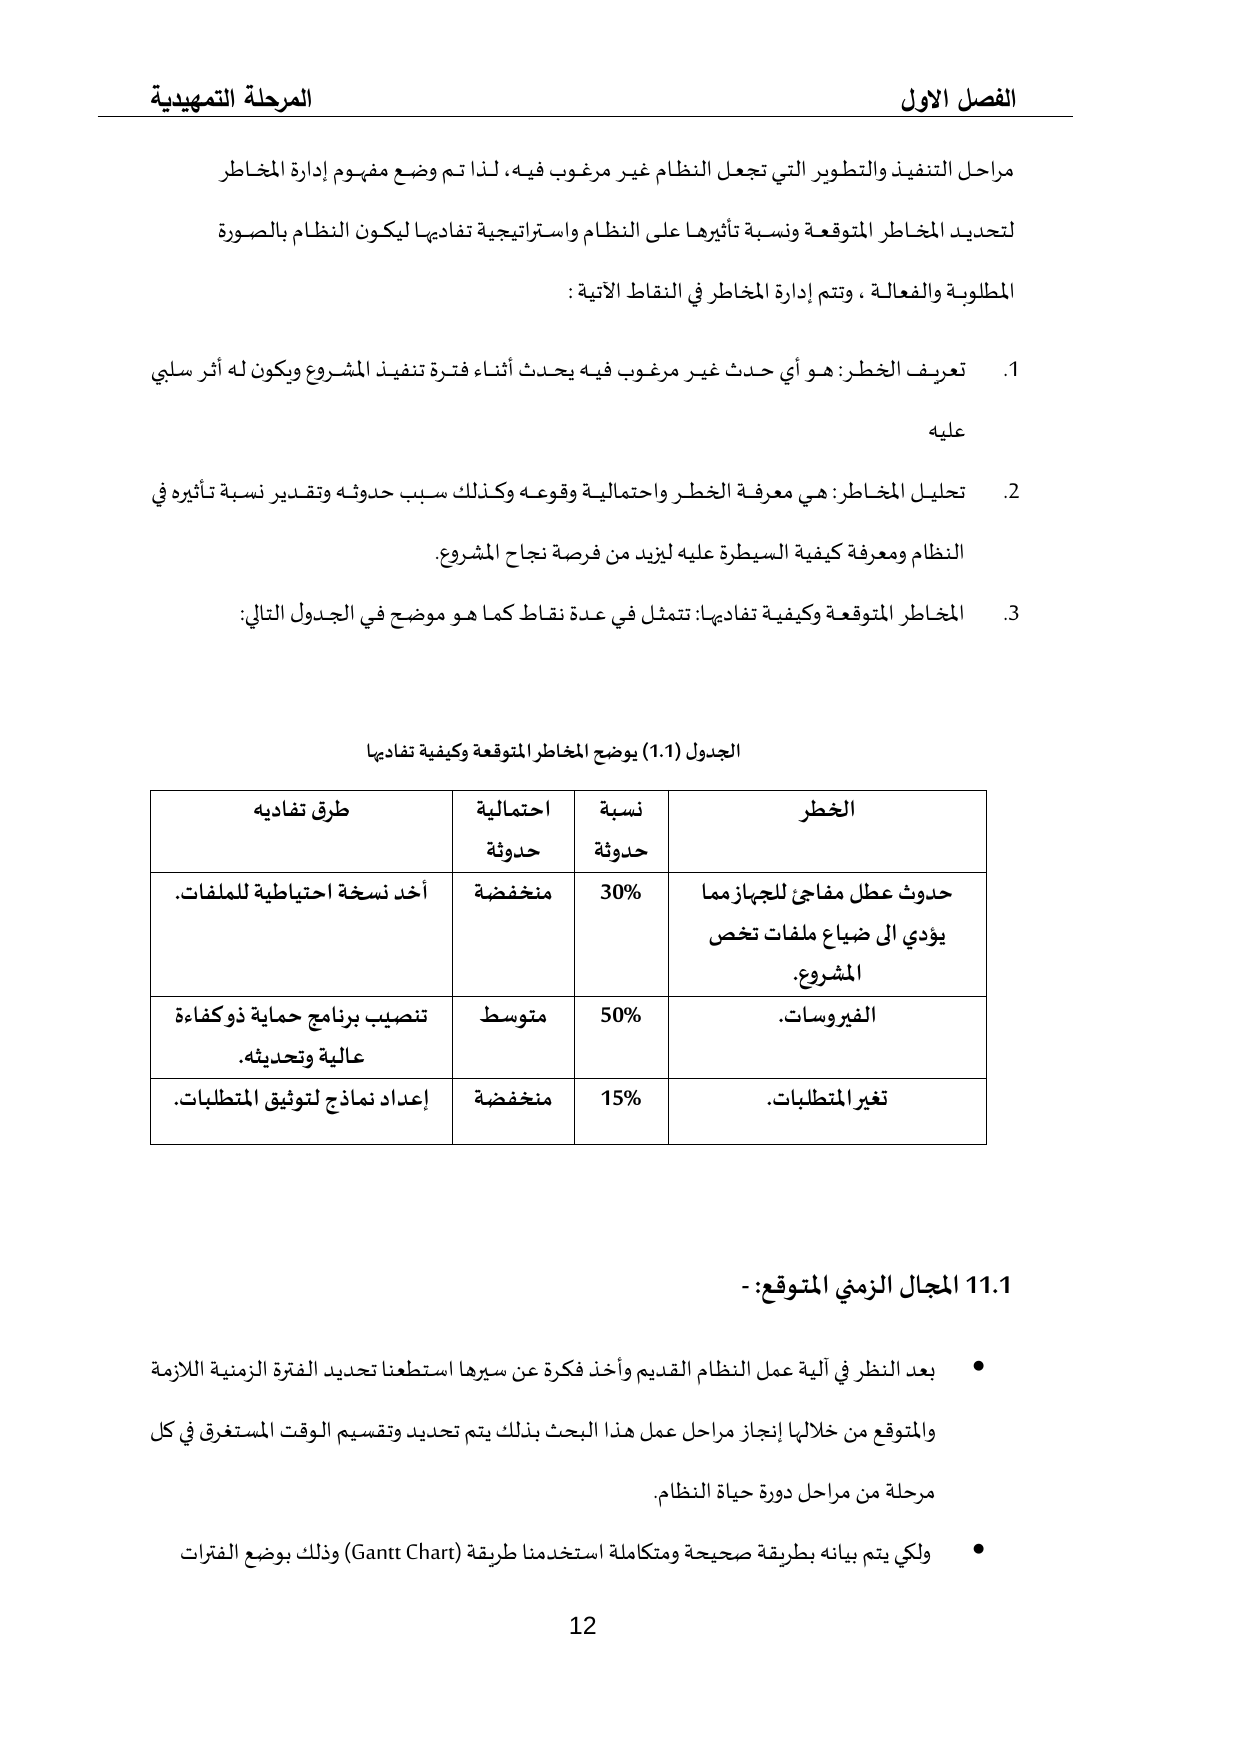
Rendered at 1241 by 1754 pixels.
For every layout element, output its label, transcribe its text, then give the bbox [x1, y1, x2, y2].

table_cell متوسط [453, 997, 574, 1078]
list المخـــاطر المتوقعـــة وكيفيـــة تفاديهـــا: تتمثـــل فـــي عـــدة نقـــاط كمـــا هـــو موضـــح فـــي الجـــدول التالي: [150, 594, 1003, 635]
table_cell حدوث عطل مفاجئ للجهاز مما يؤدي الى ضياع ملفات تخص المشروع. [669, 873, 986, 996]
table_cell منخفضة [453, 873, 574, 996]
table_cell 50% [575, 997, 668, 1078]
list تعريـــف الخطـــر: هـــو أي حـــدث غيـــر مرغــوب فيـــه يحـــدث أثنـــاء فتـــرة تنفيـــذ المشـــروع ويكون له أثر سلبي عليه [150, 350, 1003, 452]
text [150, 150, 1015, 313]
table_cell 15% [575, 1079, 668, 1143]
table_header نسبة حدوثة [575, 791, 668, 872]
table_cell 30% [575, 873, 668, 996]
list ولكي يتم بيانه بطريقة صحيحة ومتكاملة استخدمنا طريقة (Gantt Chart) وذلك بوضع الفترات [150, 1534, 973, 1575]
text الجدول (1.1) يوضح المخاطر المتوقعة وكيفية تفاديها [150, 736, 957, 770]
table_header الخطر [669, 791, 986, 872]
table_cell الفيروسات. [669, 997, 986, 1078]
list تحليـــل المخـــاطر: هـــي معرفـــة الخطـــر واحتماليـــة وقوعـــه وكـــذلك ســـبب حدوثـــه وتقـــدير نسبة تأثيره في النظام ومعرفة كيفية السيطرة عليه ليزيد من فرصة نجاح المشروع. [150, 472, 1003, 574]
table_cell أخد نسخة احتياطية للملفات. [151, 873, 452, 996]
table_header احتمالية حدوثة [453, 791, 574, 872]
table_cell إعداد نماذج لتوثيق المتطلبات. [151, 1079, 452, 1143]
text 11.1 المجال الزمني المتــوقع: - [150, 1264, 1012, 1311]
list بعد النظر في آلية عمل النظام القديم وأخذ فكرة عن سيرها استطعنا تحديد الفترة الزمنية اللازمة والمتوقع من خلالها إنجاز مراحل عمل هذا البحث بذلك يتم تحديد وتقسيم الوقت المستغرق في كل مرحلة من مراحل دورة حياة النظام. [150, 1351, 973, 1514]
table_cell منخفضة [453, 1079, 574, 1143]
table_header طرق تفاديه [151, 791, 452, 872]
table_cell تنصيب برنامج حماية ذو كفاءة عالية وتحديثه. [151, 997, 452, 1078]
table_cell تغير المتطلبات. [669, 1079, 986, 1143]
